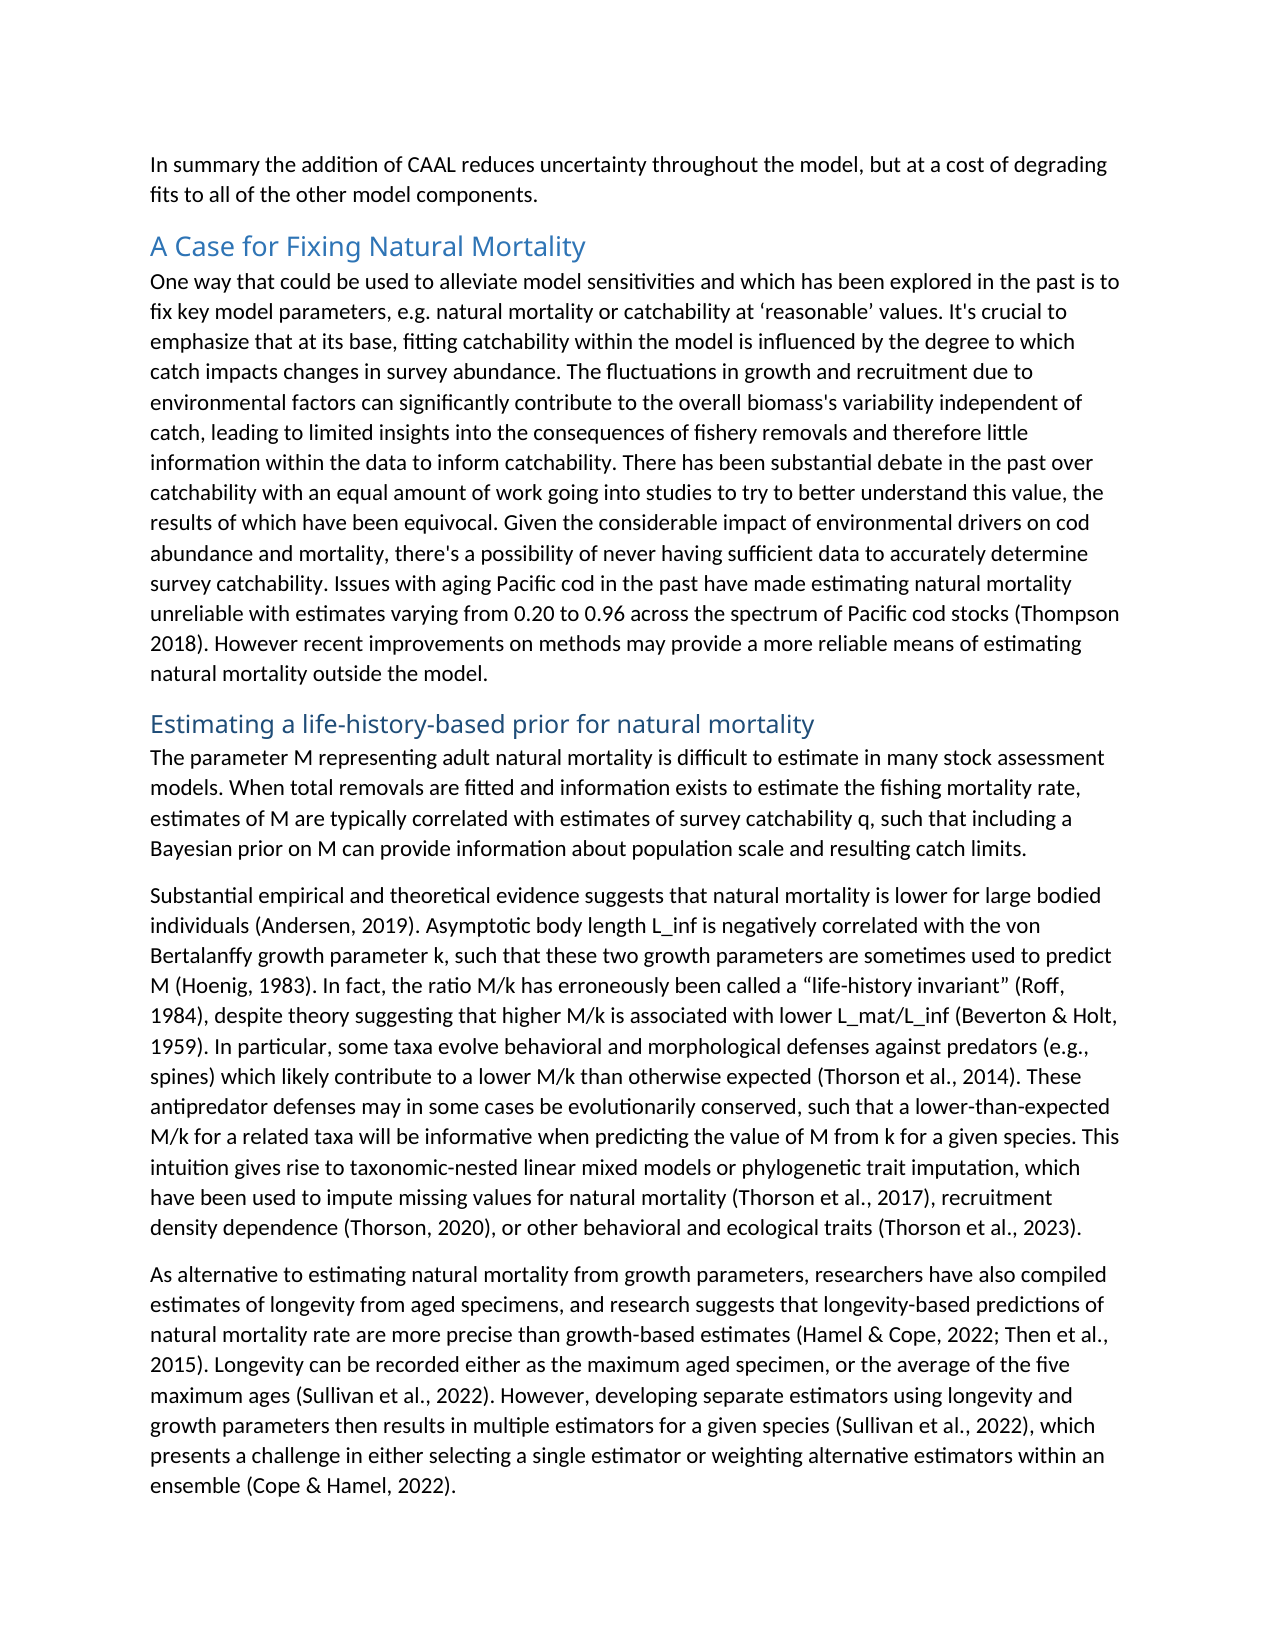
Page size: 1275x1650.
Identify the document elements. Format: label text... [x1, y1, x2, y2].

text In summary the addition of CAAL reduces uncertainty throughout the model, but at a cost of degrading fits to all of the other model components. [150, 150, 1125, 208]
subtitle Estimating a life-history-based prior for natural mortality [150, 706, 1125, 741]
subtitle A Case for Fixing Natural Mortality [150, 227, 1125, 264]
text Substantial empirical and theoretical evidence suggests that natural mortality is lower for large bodied individuals (Andersen, 2019). Asymptotic body length L_inf is negatively correlated with the von Bertalanffy growth parameter k, such that these two growth parameters are sometimes used to predict M (Hoenig, 1983). In fact, the ratio M/k has erroneously been called a “life-history invariant” (Roff, 1984), despite theory suggesting that higher M/k is associated with lower L_mat/L_inf (Beverton & Holt, 1959). In particular, some taxa evolve behavioral and morphological defenses against predators (e.g., spines) which likely contribute to a lower M/k than otherwise expected (Thorson et al., 2014). These antipredator defenses may in some cases be evolutionarily conserved, such that a lower-than-expected M/k for a related taxa will be informative when predicting the value of M from k for a given species. This intuition gives rise to taxonomic-nested linear mixed models or phylogenetic trait imputation, which have been used to impute missing values for natural mortality (Thorson et al., 2017), recruitment density dependence (Thorson, 2020), or other behavioral and ecological traits (Thorson et al., 2023). [150, 881, 1125, 1241]
text The parameter M representing adult natural mortality is difficult to estimate in many stock assessment models. When total removals are fitted and information exists to estimate the fishing mortality rate, estimates of M are typically correlated with estimates of survey catchability q, such that including a Bayesian prior on M can provide information about population scale and resulting catch limits. [150, 743, 1125, 862]
text As alternative to estimating natural mortality from growth parameters, researchers have also compiled estimates of longevity from aged specimens, and research suggests that longevity-based predictions of natural mortality rate are more precise than growth-based estimates (Hamel & Cope, 2022; Then et al., 2015). Longevity can be recorded either as the maximum aged specimen, or the average of the five maximum ages (Sullivan et al., 2022). However, developing separate estimators using longevity and growth parameters then results in multiple estimators for a given species (Sullivan et al., 2022), which presents a challenge in either selecting a single estimator or weighting alternative estimators within an ensemble (Cope & Hamel, 2022). [150, 1260, 1125, 1499]
text One way that could be used to alleviate model sensitivities and which has been explored in the past is to fix key model parameters, e.g. natural mortality or catchability at ‘reasonable’ values. It's crucial to emphasize that at its base, fitting catchability within the model is influenced by the degree to which catch impacts changes in survey abundance. The fluctuations in growth and recruitment due to environmental factors can significantly contribute to the overall biomass's variability independent of catch, leading to limited insights into the consequences of fishery removals and therefore little information within the data to inform catchability. There has been substantial debate in the past over catchability with an equal amount of work going into studies to try to better understand this value, the results of which have been equivocal. Given the considerable impact of environmental drivers on cod abundance and mortality, there's a possibility of never having sufficient data to accurately determine survey catchability. Issues with aging Pacific cod in the past have made estimating natural mortality unreliable with estimates varying from 0.20 to 0.96 across the spectrum of Pacific cod stocks (Thompson 2018). However recent improvements on methods may provide a more reliable means of estimating natural mortality outside the model. [150, 267, 1125, 688]
